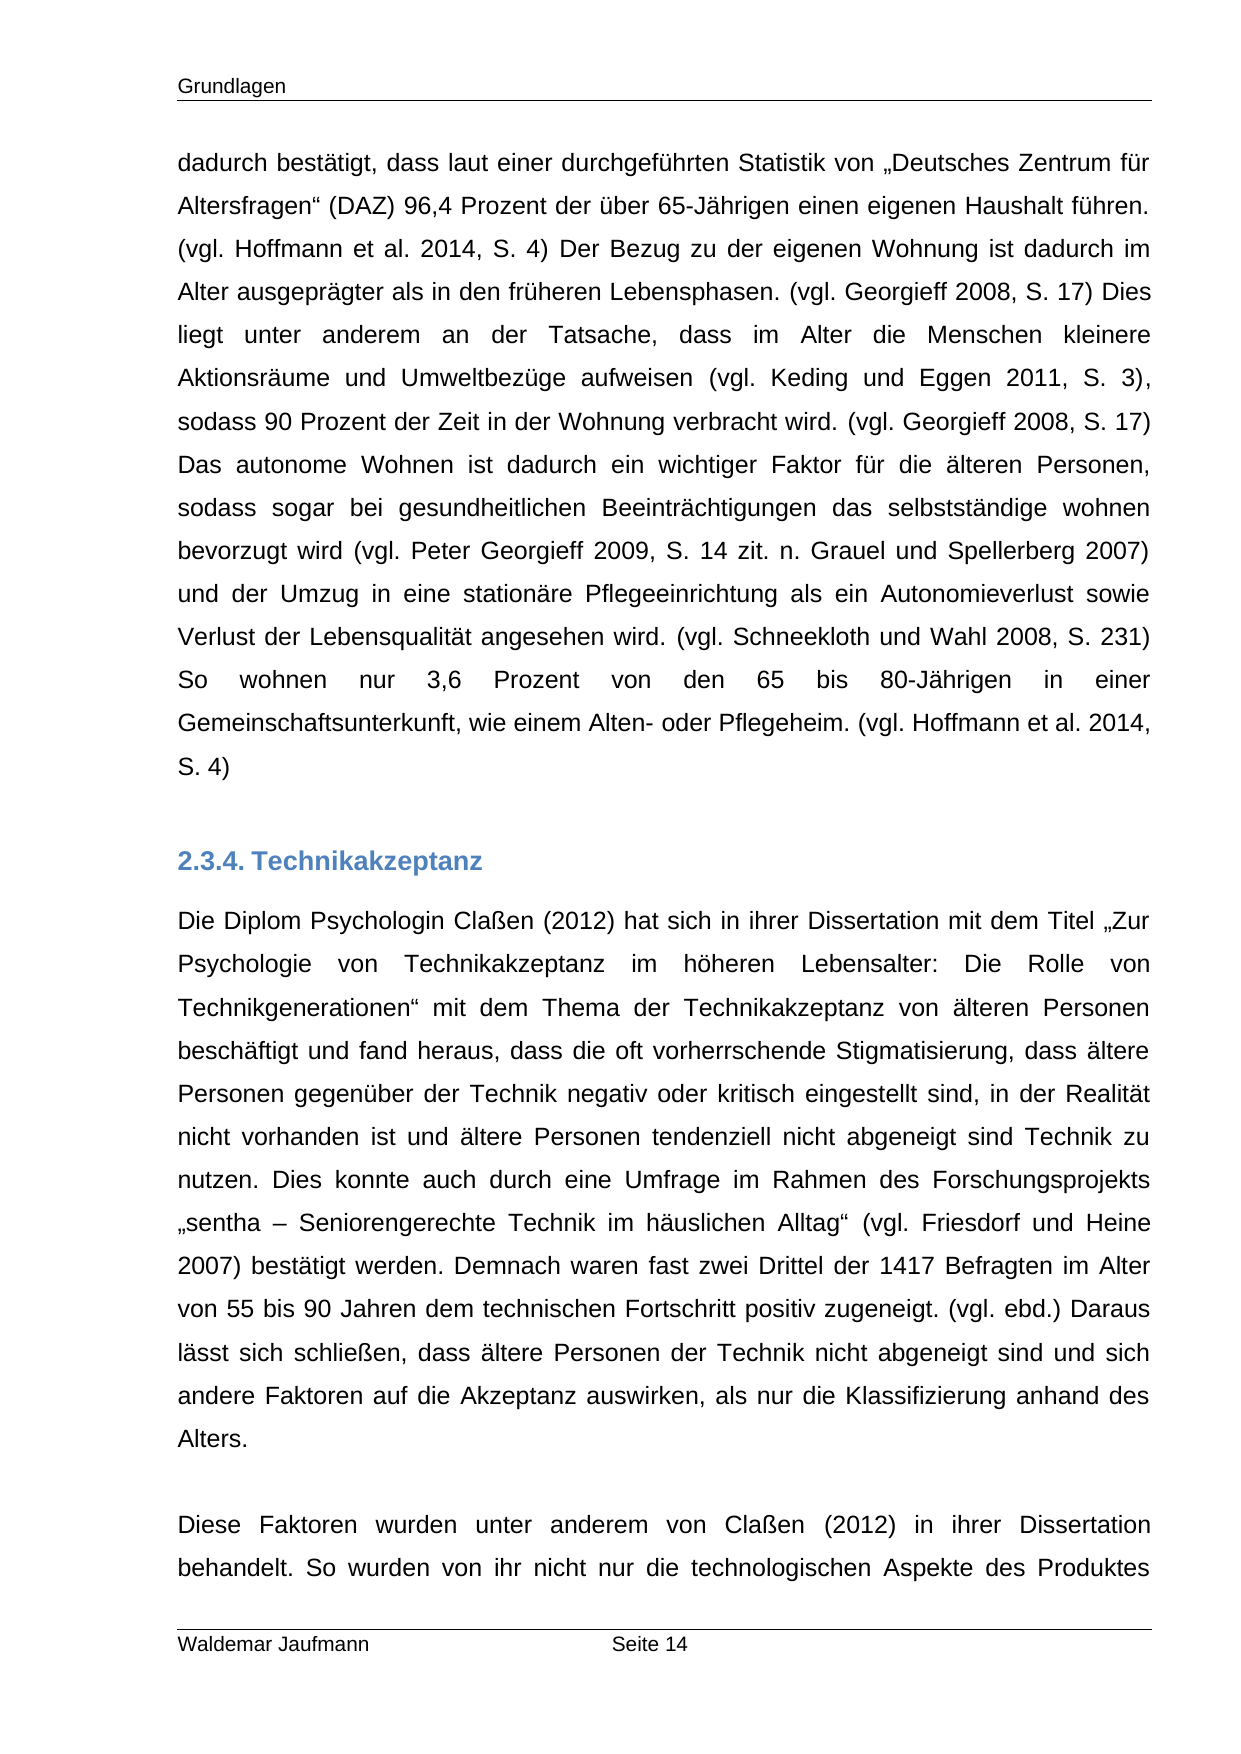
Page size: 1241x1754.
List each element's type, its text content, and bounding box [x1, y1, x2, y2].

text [177, 148, 1152, 780]
subtitle Technikakzeptanz [177, 844, 1152, 877]
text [177, 1510, 1152, 1582]
text Die Diplom Psychologin Claßen (2012) hat sich in ihrer Dissertation mit dem Titel „Zur Psychologie von Technikakzeptanz im höheren Lebensalter: Die Rolle von Technikgenerationen“ mit dem Thema der Technikakzeptanz von älteren Personen beschäftigt und fand heraus, dass die oft vorherrschende Stigmatisierung, dass ältere Personen gegenüber der Technik negativ oder kritisch eingestellt sind, in der Realität nicht vorhanden ist und ältere Personen tendenziell nicht abgeneigt sind Technik zu nutzen. Dies konnte auch durch eine Umfrage im Rahmen des Forschungsprojekts „sentha – Seniorengerechte Technik im häuslichen Alltag“ (vgl. Friesdorf und Heine 2007) bestätigt werden. Demnach waren fast zwei Drittel der 1417 Befragten im Alter von 55 bis 90 Jahren dem technischen Fortschritt positiv zugeneigt. (vgl. ebd.) Daraus lässt sich schließen, dass ältere Personen der Technik nicht abgeneigt sind und sich andere Faktoren auf die Akzeptanz auswirken, als nur die Klassifizierung anhand des Alters. [177, 906, 1152, 1452]
